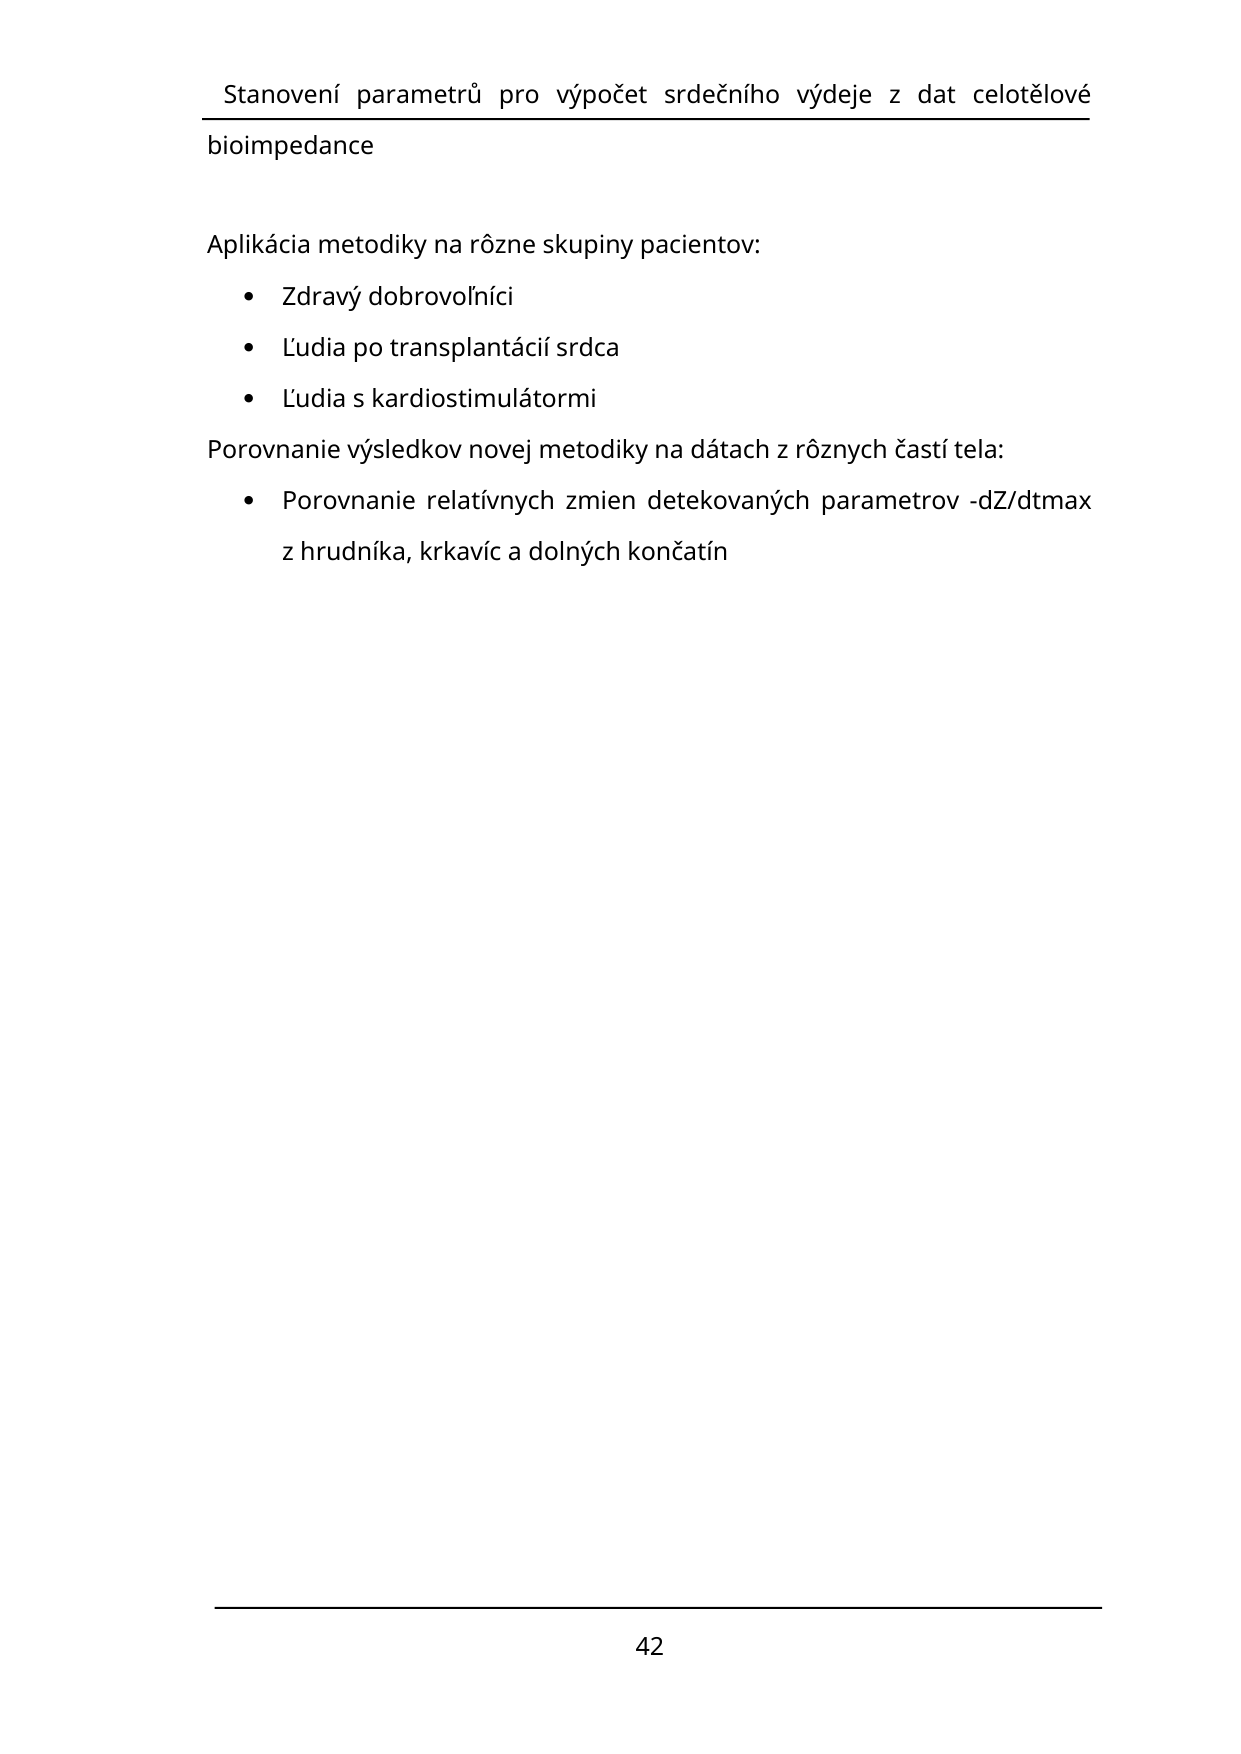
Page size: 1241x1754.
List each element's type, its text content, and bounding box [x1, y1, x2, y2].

list Zdravý dobrovoľníci [244, 278, 1092, 312]
text Porovnanie výsledkov novej metodiky na dátach z rôznych častí tela: [207, 431, 1092, 465]
list Porovnanie relatívnych zmien detekovaných parametrov -dZ/dtmax z hrudníka, krkavíc a dolných končatín [244, 482, 1092, 567]
text Aplikácia metodiky na rôzne skupiny pacientov: [207, 227, 1092, 261]
list Ľudia po transplantácií srdca [244, 329, 1092, 363]
list Ľudia s kardiostimulátormi [244, 380, 1092, 414]
